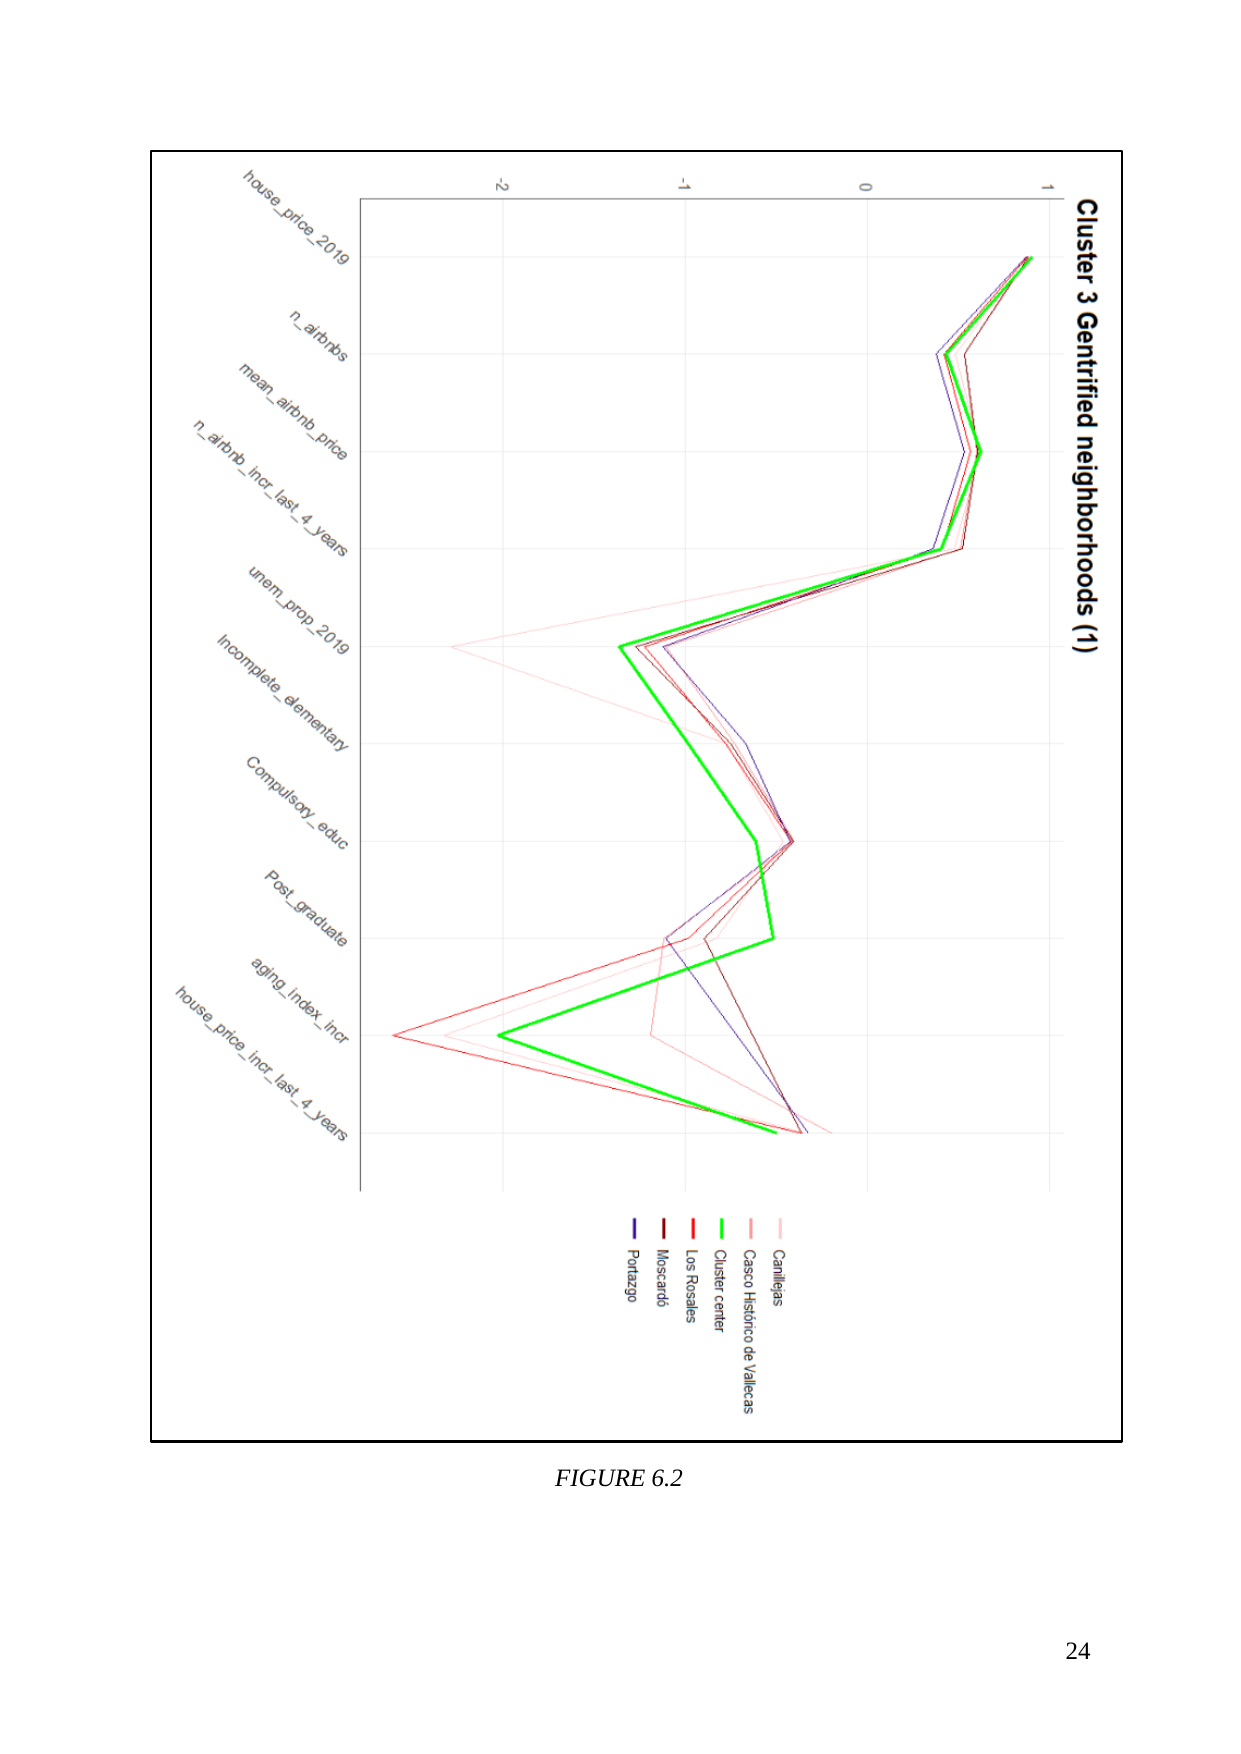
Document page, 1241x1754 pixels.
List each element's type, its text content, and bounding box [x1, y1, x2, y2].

picture [169, 171, 1108, 1429]
text FIGURE 6.2 [150, 1463, 1090, 1492]
